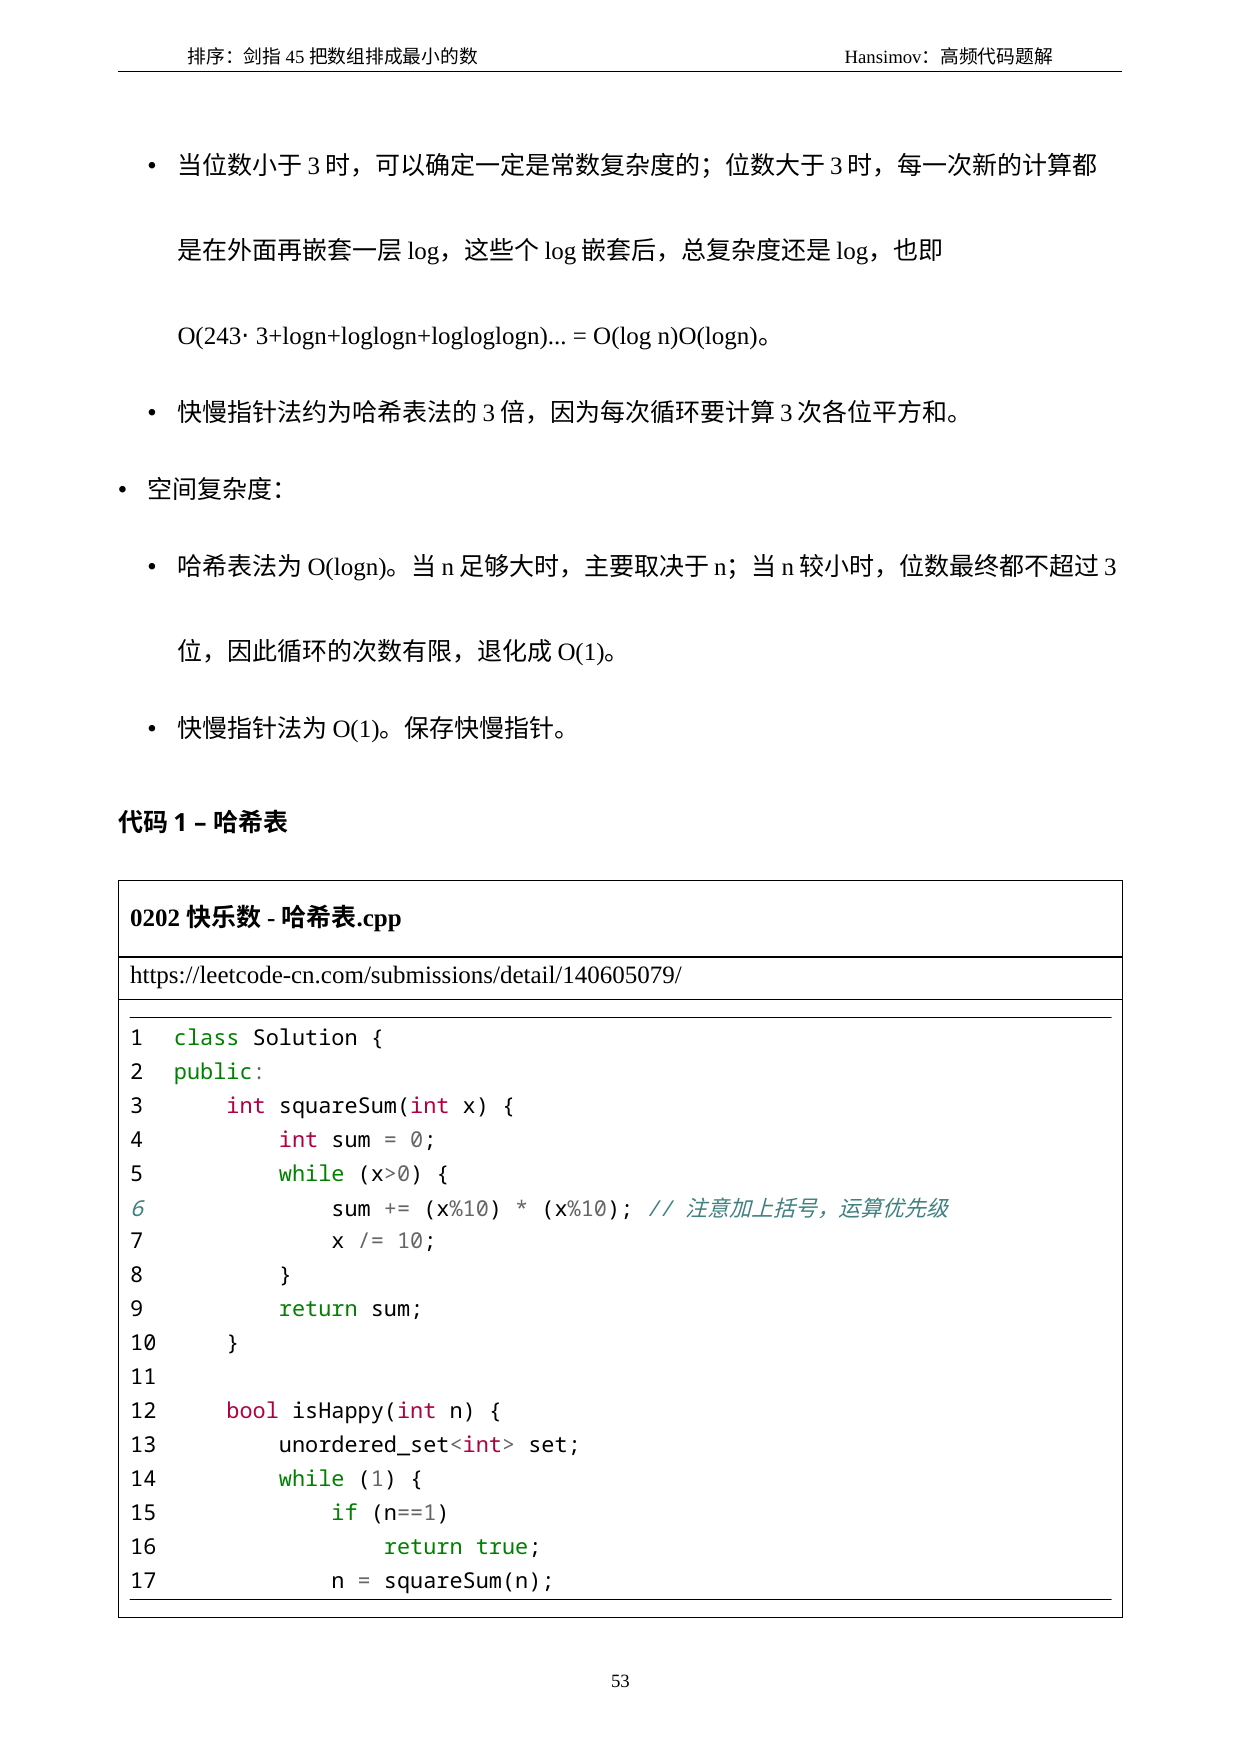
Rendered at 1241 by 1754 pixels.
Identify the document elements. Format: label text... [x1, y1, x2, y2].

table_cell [119, 1000, 1122, 1617]
text 哈希表法为O(logn)。当n足够大时，主要取决于n；当n较小时，位数最终都不超过3位，因此循环的次数有限，退化成O(1)。 [148, 531, 1122, 683]
text 空间复杂度： [118, 454, 1122, 522]
table_header 0202 快乐数 - 哈希表.cpp [119, 881, 1122, 956]
text 快慢指针法约为哈希表法的3倍，因为每次循环要计算3次各位平方和。 [148, 377, 1122, 444]
subtitle 代码1 – 哈希表 [118, 786, 1097, 854]
text 当位数小于3时，可以确定一定是常数复杂度的；位数大于3时，每一次新的计算都是在外面再嵌套一层log，这些个log嵌套后，总复杂度还是log，也即O(243⋅3+logn+loglogn+logloglogn)... = O(log n)O(logn)。 [148, 130, 1122, 368]
text 快慢指针法为O(1)。保存快慢指针。 [148, 692, 1122, 760]
table_cell https://leetcode-cn.com/submissions/detail/140605079/ [119, 958, 1122, 998]
